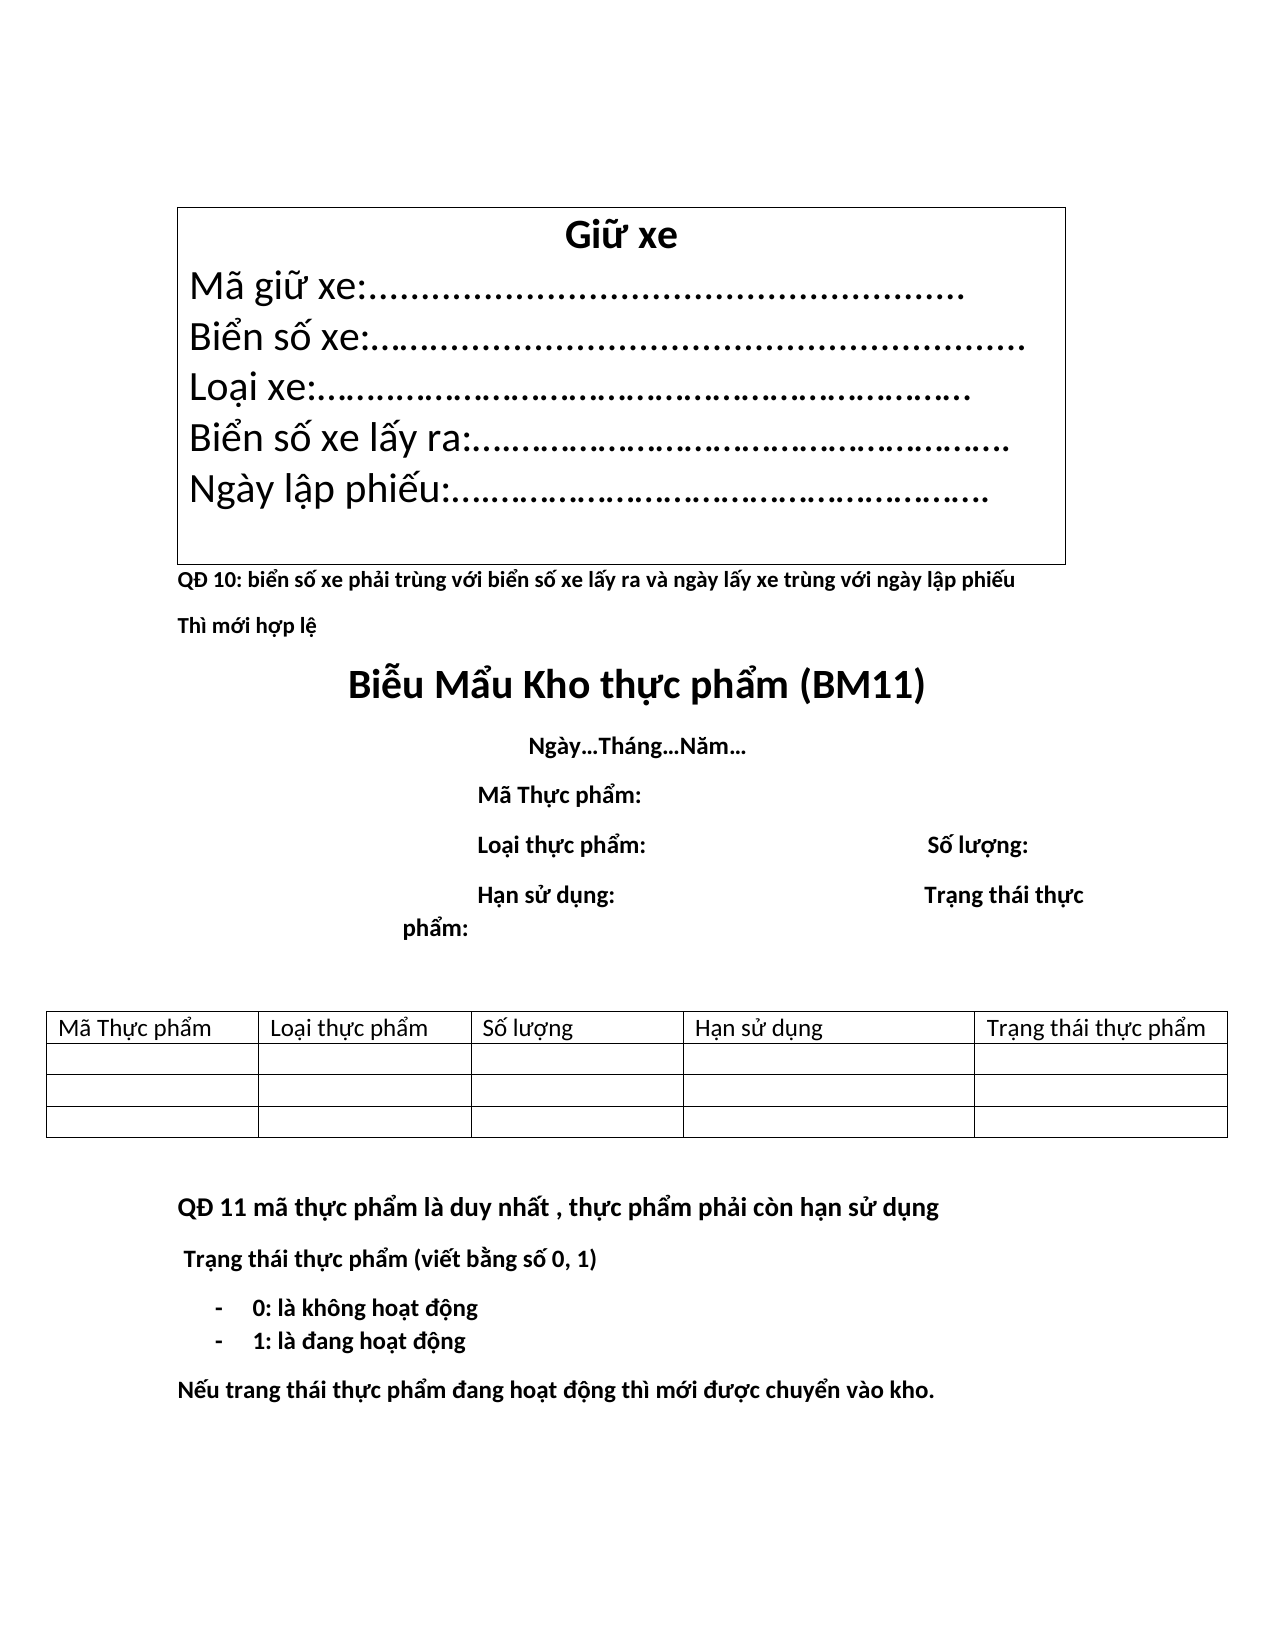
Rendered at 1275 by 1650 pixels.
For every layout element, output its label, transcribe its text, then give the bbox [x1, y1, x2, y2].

text Ngày…Tháng…Năm… [177, 730, 1098, 761]
table_header Loại thực phẩm [259, 1012, 471, 1042]
table_cell [472, 1107, 683, 1137]
table_header Giữ xe Mã giữ xe:......................................................... Biển số xe:……......................................................... Loại xe:……..…………………………………………………… Biển số xe lấy ra:….……………………………………………. Ngày lập phiếu:….……………………………………………. [178, 208, 1065, 564]
table_cell [47, 1075, 258, 1106]
table_cell [975, 1075, 1227, 1106]
table_cell [259, 1107, 471, 1137]
table_header Mã Thực phẩm [47, 1012, 258, 1042]
table_cell [47, 1044, 258, 1074]
table_cell [684, 1107, 974, 1137]
table_cell [975, 1107, 1227, 1137]
text Loại thực phẩm: Số lượng: [402, 829, 1098, 860]
table_cell [259, 1044, 471, 1074]
table_cell [684, 1075, 974, 1106]
text Thì mới hợp lệ [177, 612, 1098, 639]
list 1: là đang hoạt động [215, 1325, 1098, 1355]
table_cell [259, 1075, 471, 1106]
table_cell [975, 1044, 1227, 1074]
text Nếu trang thái thực phẩm đang hoạt động thì mới được chuyển vào kho. [177, 1374, 1098, 1404]
table_cell [472, 1075, 683, 1106]
table_header Số lượng [472, 1012, 683, 1042]
table_header Hạn sử dụng [684, 1012, 974, 1042]
table_header Trạng thái thực phẩm [975, 1012, 1227, 1042]
table_cell [472, 1044, 683, 1074]
table_cell [47, 1107, 258, 1137]
table_cell [684, 1044, 974, 1074]
text QĐ 11 mã thực phẩm là duy nhất , thực phẩm phải còn hạn sử dụng [177, 1190, 1098, 1223]
text Trạng thái thực phẩm (viết bằng số 0, 1) [177, 1243, 1098, 1273]
text Mã Thực phẩm: [402, 779, 1098, 810]
text Hạn sử dụng: Trạng thái thực phẩm: [402, 879, 1098, 942]
list 0: là không hoạt động [215, 1292, 1098, 1323]
text Biễu Mẩu Kho thực phẩm (BM11) [177, 658, 1098, 709]
text QĐ 10: biển số xe phải trùng với biển số xe lấy ra và ngày lấy xe trùng với ngày lập phiếu [177, 565, 1098, 593]
